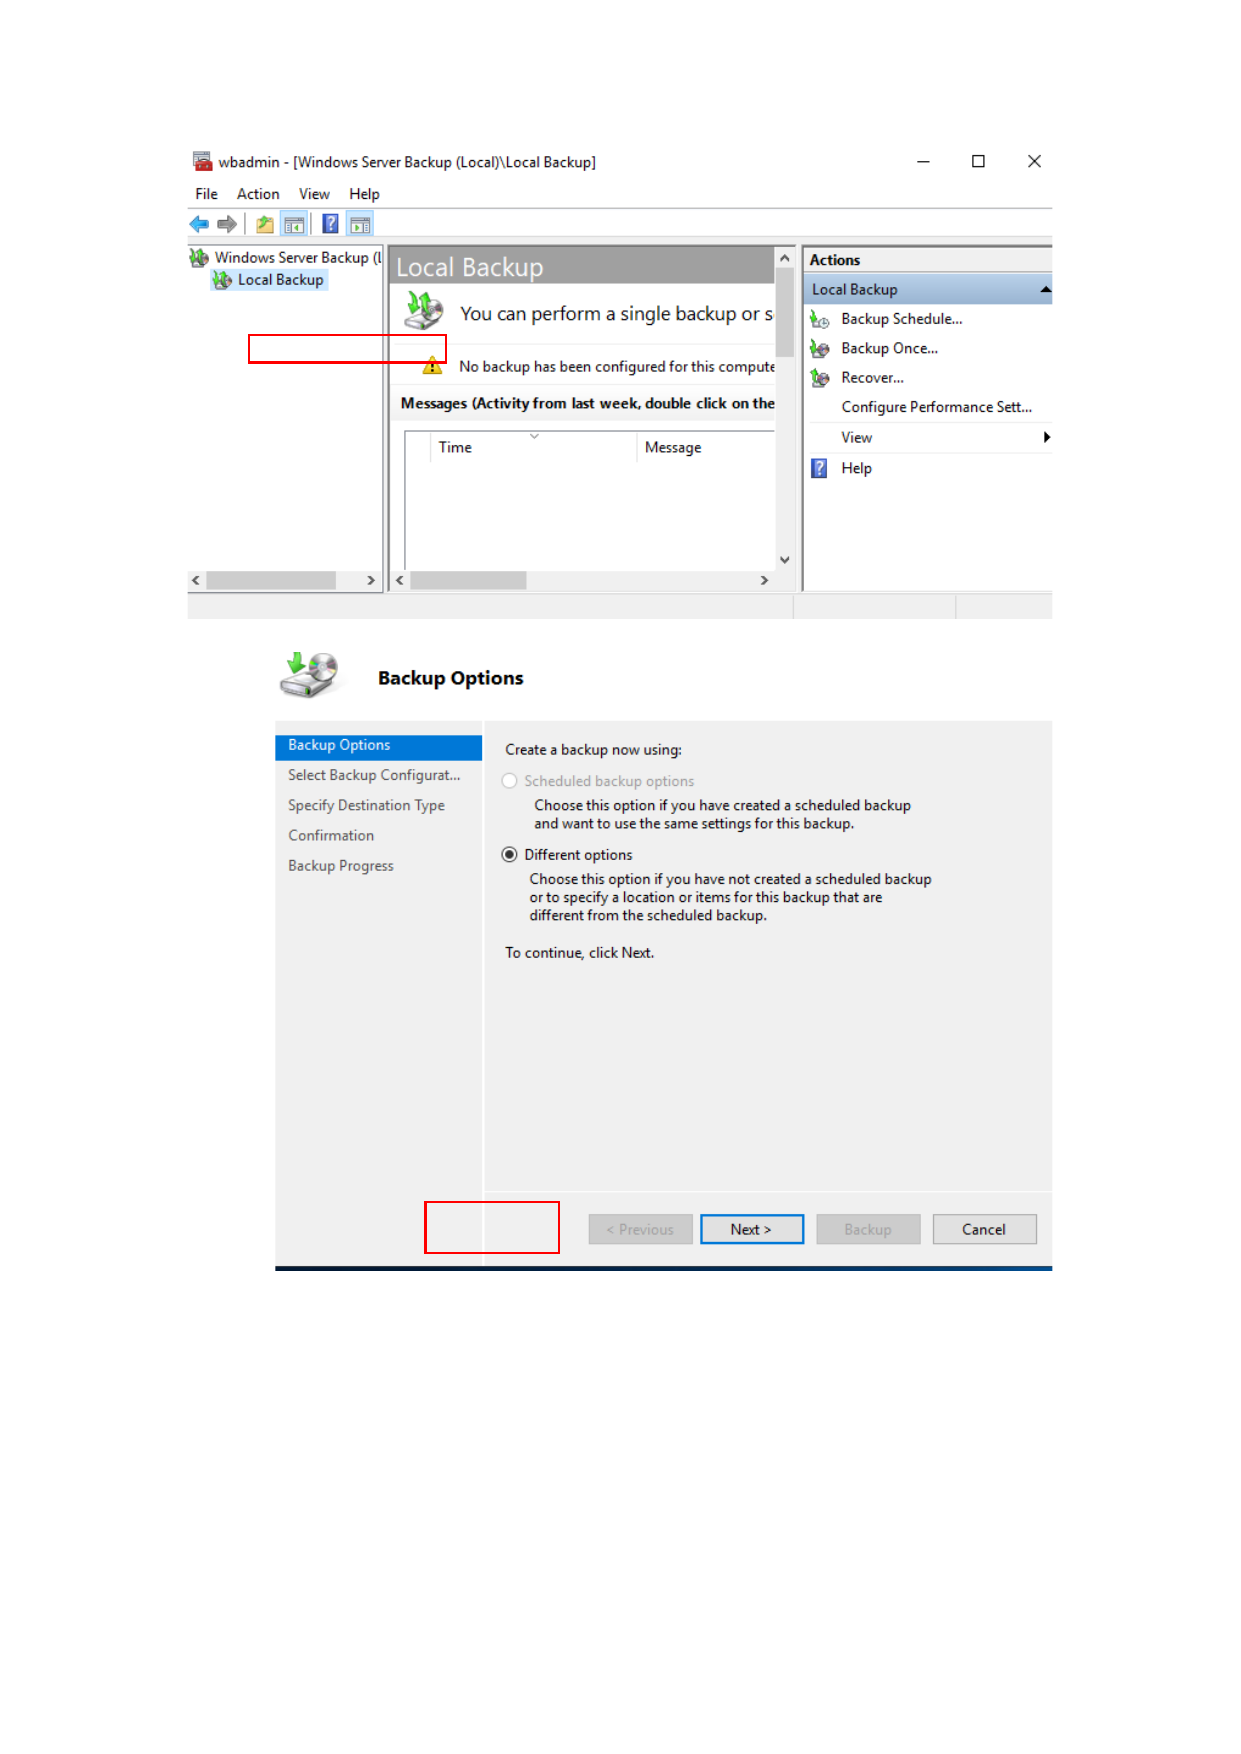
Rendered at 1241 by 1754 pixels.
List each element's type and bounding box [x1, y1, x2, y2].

picture [275, 652, 1053, 1271]
picture [187, 150, 1053, 619]
